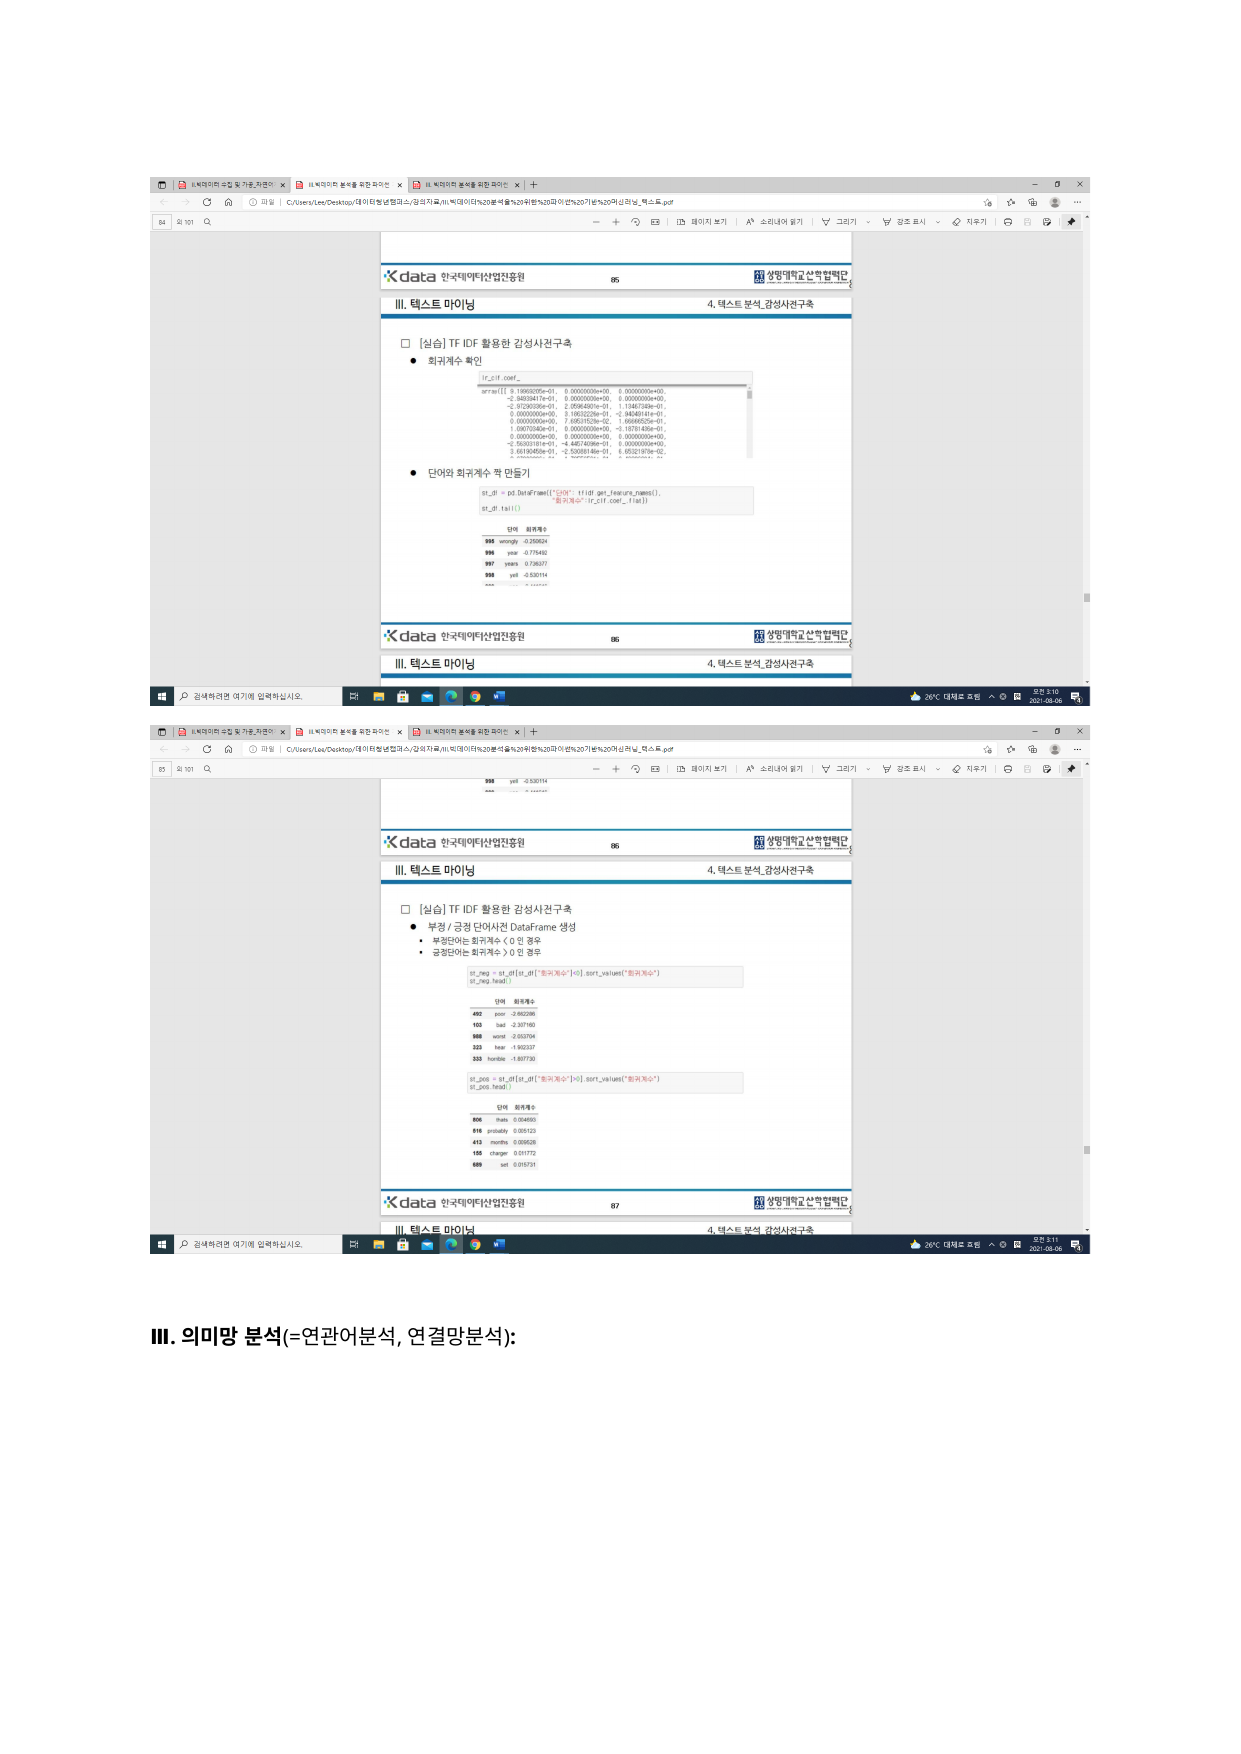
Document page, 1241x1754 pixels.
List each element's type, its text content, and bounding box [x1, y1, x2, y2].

text Ⅲ. 의미망 분석(=연관어분석, 연결망분석): [150, 1320, 1090, 1350]
picture [150, 177, 1091, 706]
picture [150, 725, 1091, 1254]
